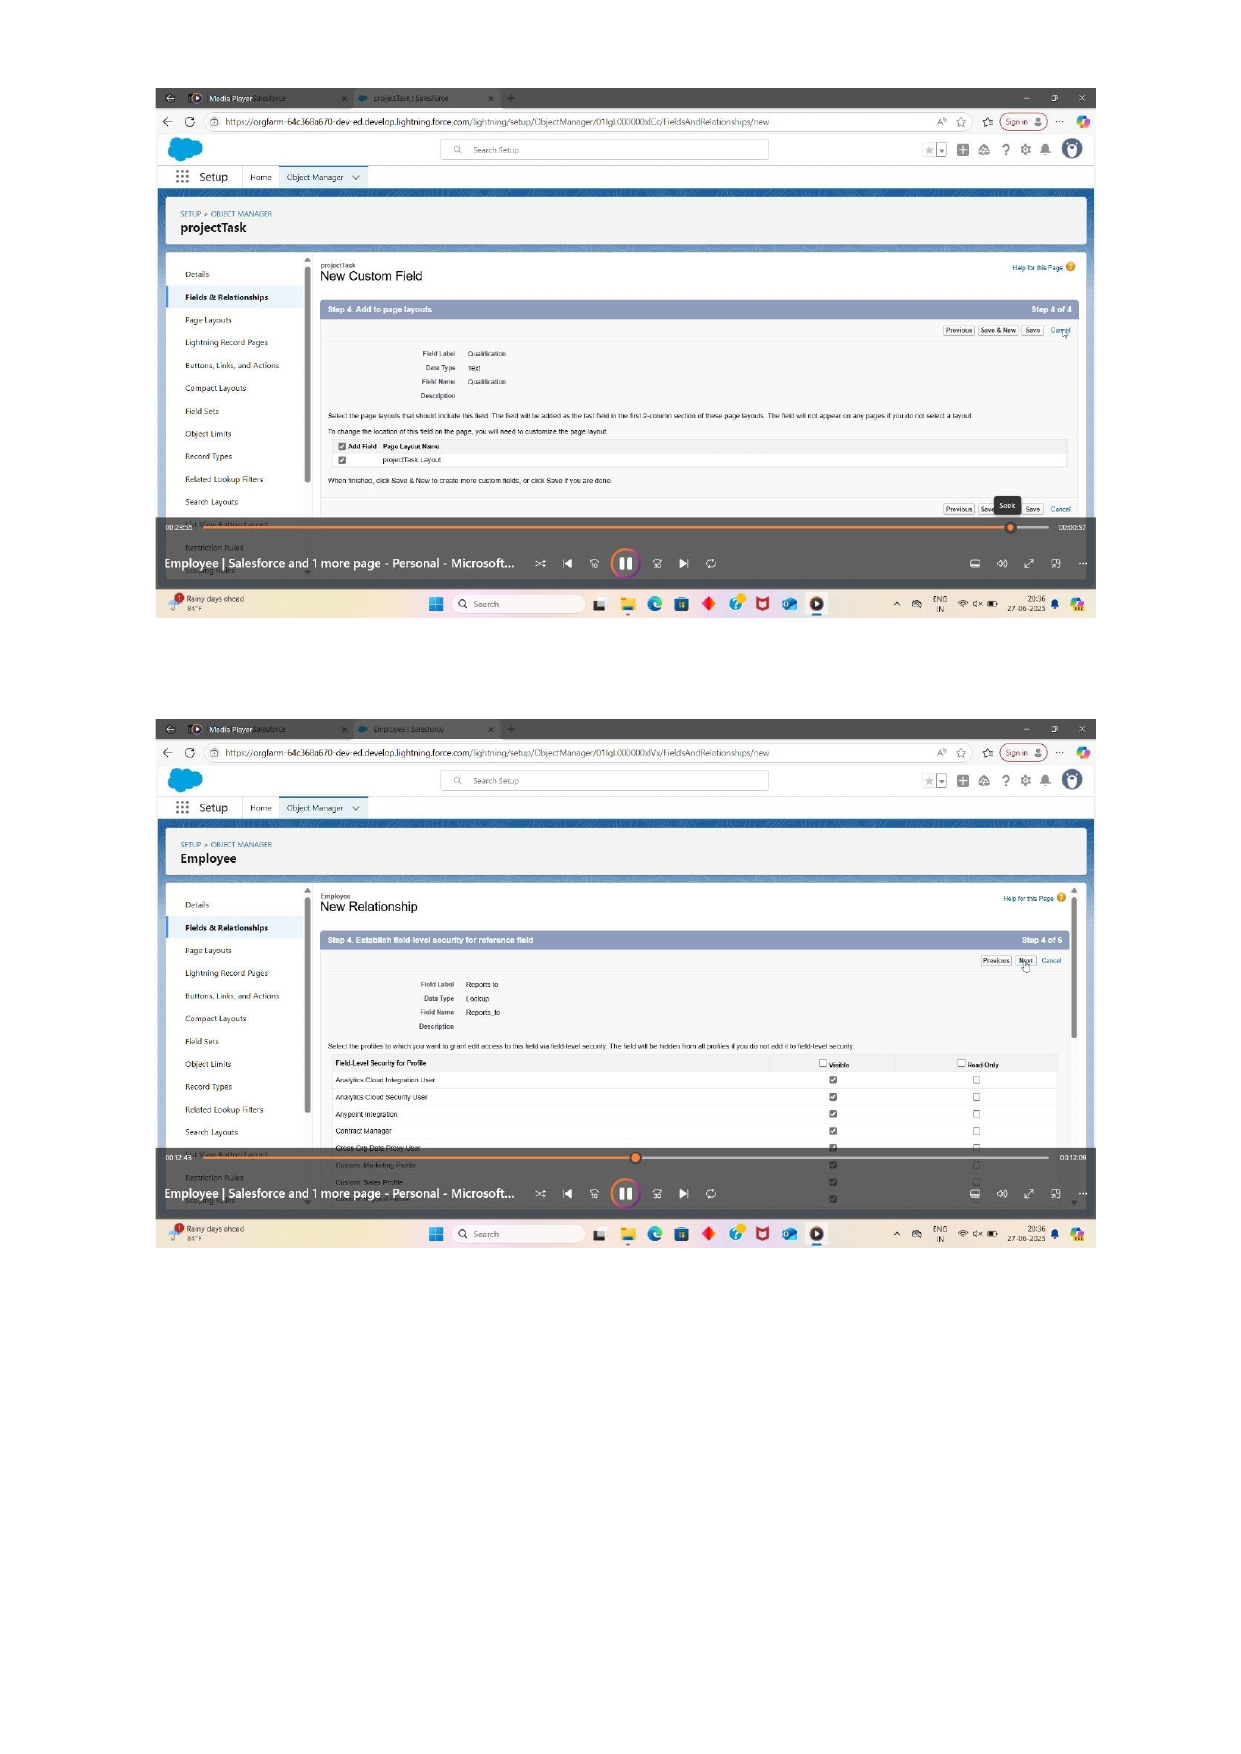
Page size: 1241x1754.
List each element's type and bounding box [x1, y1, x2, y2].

picture [155, 719, 1096, 1248]
picture [155, 88, 1096, 618]
